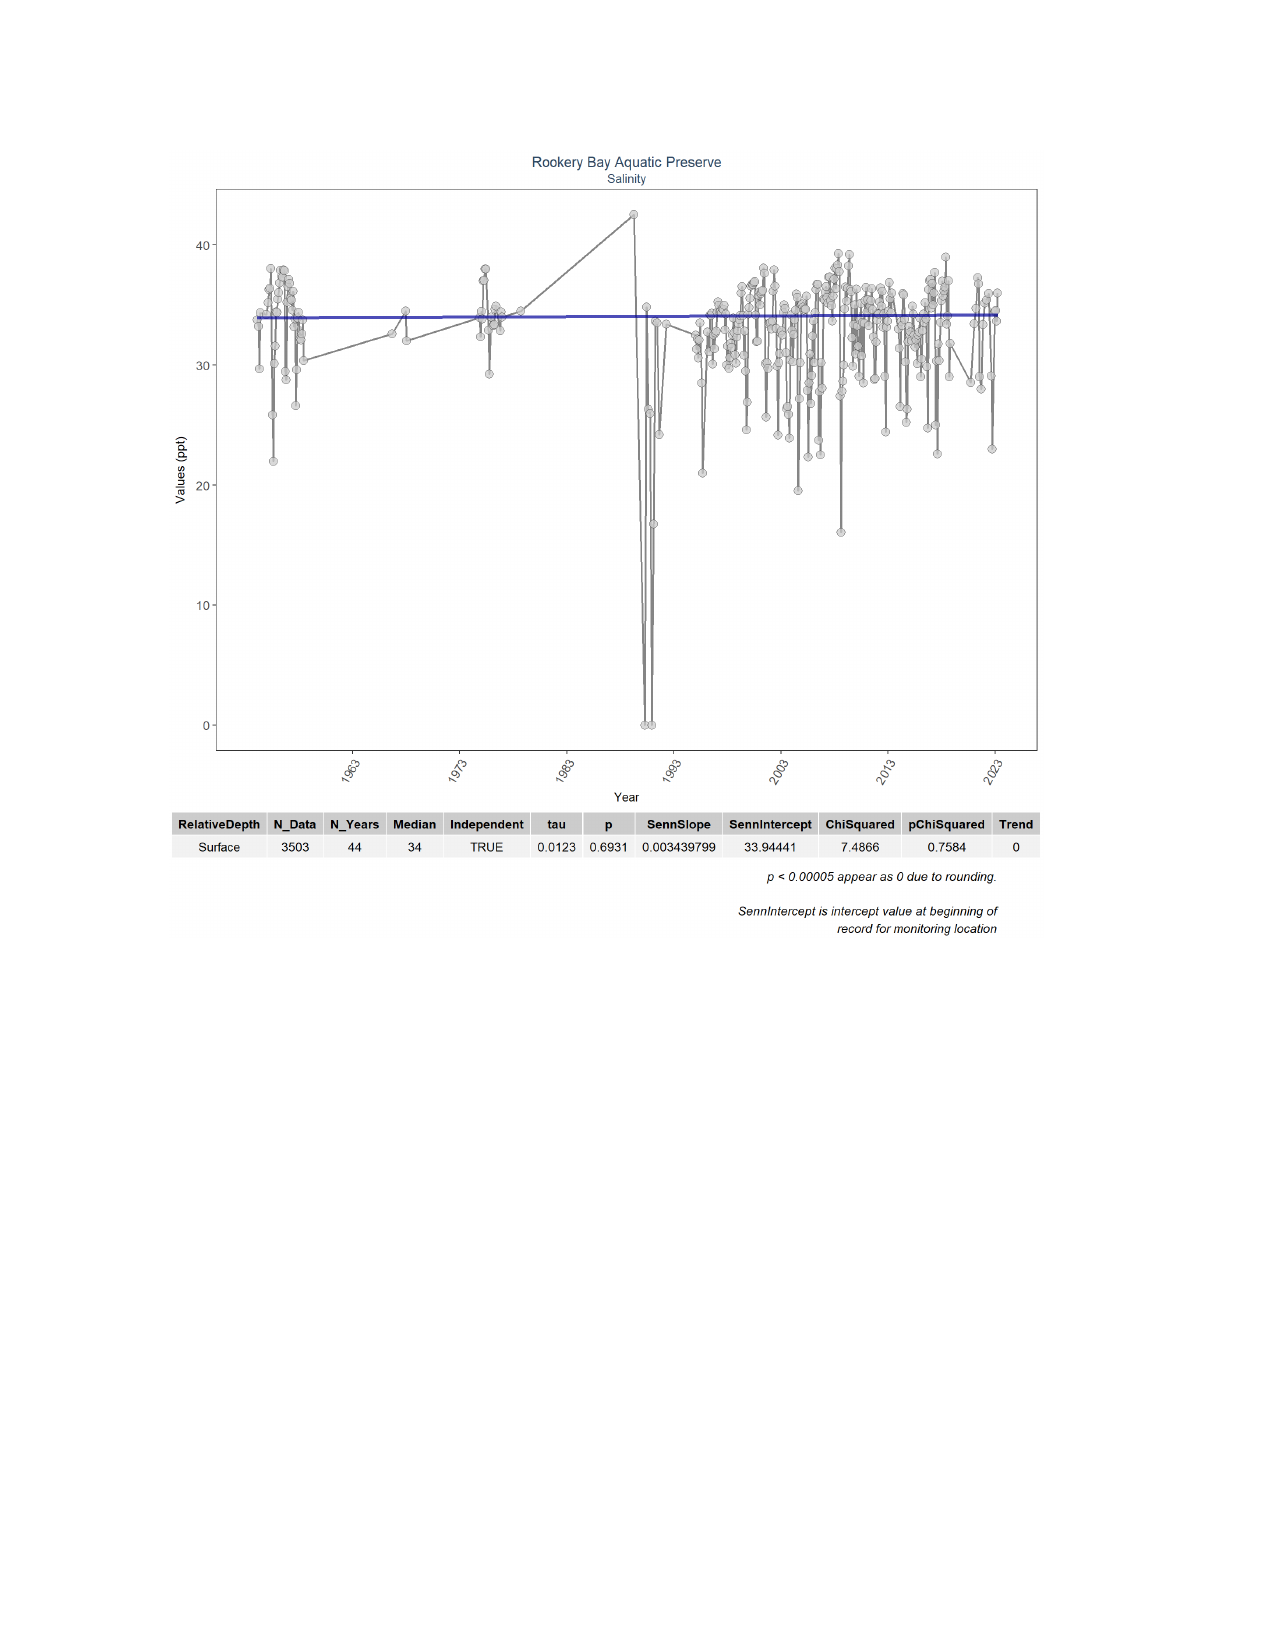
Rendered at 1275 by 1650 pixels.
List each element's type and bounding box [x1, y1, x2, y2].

picture [168, 150, 1044, 938]
